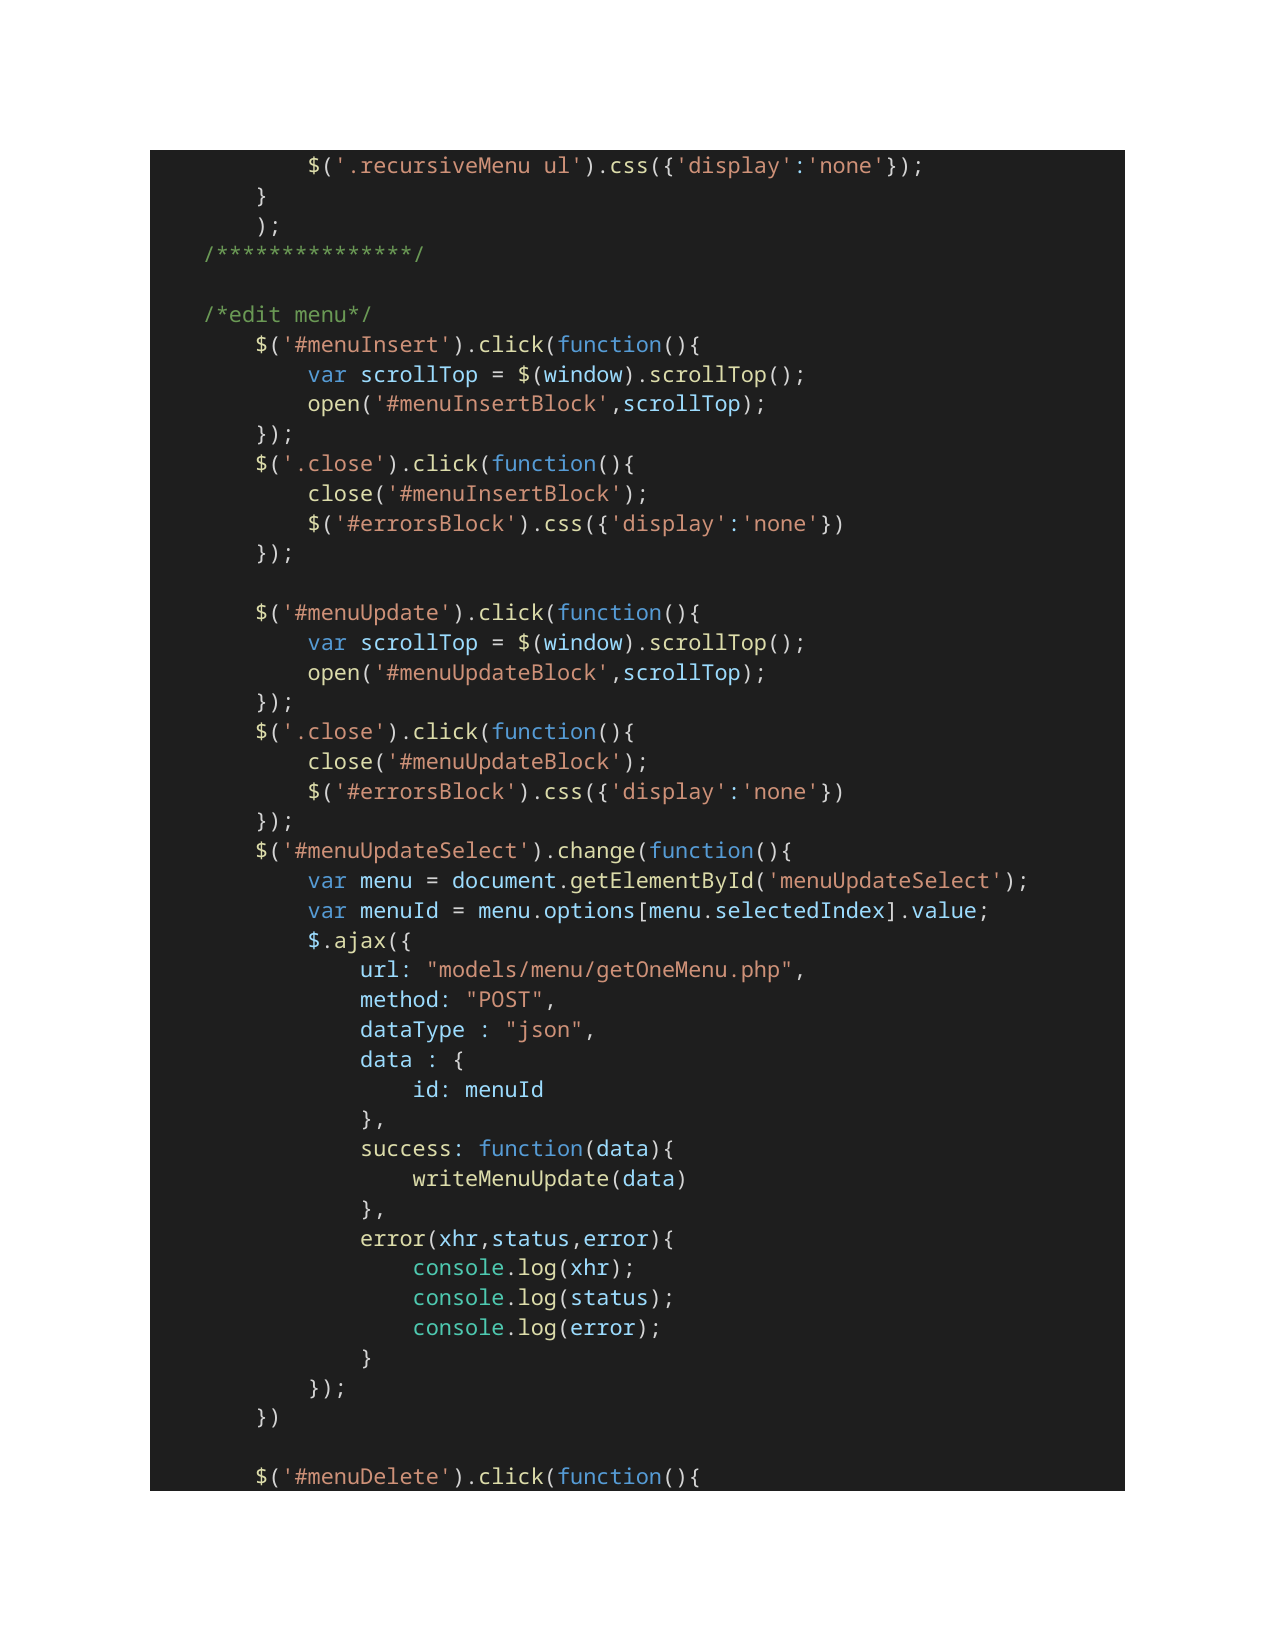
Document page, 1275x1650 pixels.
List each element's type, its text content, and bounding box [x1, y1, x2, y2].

text }); [150, 686, 1125, 716]
text success: function(data){ [150, 1133, 1125, 1163]
text $('#menuDelete').click(function(){ [150, 1461, 1125, 1491]
text method: "POST", [150, 984, 1125, 1014]
text $('#menuUpdateSelect').change(function(){ [150, 835, 1125, 865]
text }); [150, 418, 1125, 448]
text }, [150, 1193, 1125, 1222]
text $('.close').click(function(){ [150, 448, 1125, 478]
text $('.recursiveMenu ul').css({'display':'none'}); [150, 150, 1125, 180]
text } [150, 180, 1125, 209]
text close('#menuUpdateBlock'); [150, 746, 1125, 776]
text $('#menuInsert').click(function(){ [150, 329, 1125, 358]
text } [150, 1342, 1125, 1371]
text }); [150, 805, 1125, 835]
text $('.close').click(function(){ [150, 716, 1125, 746]
text /*edit menu*/ [150, 299, 1125, 329]
text var menuId = menu.options[menu.selectedIndex].value; [150, 895, 1125, 924]
text console.log(status); [150, 1282, 1125, 1312]
text url: "models/menu/getOneMenu.php", [150, 954, 1125, 984]
text $('#errorsBlock').css({'display':'none'}) [150, 776, 1125, 805]
text console.log(xhr); [150, 1252, 1125, 1282]
text console.log(error); [150, 1312, 1125, 1342]
text var menu = document.getElementById('menuUpdateSelect'); [150, 865, 1125, 895]
text id: menuId [150, 1073, 1125, 1103]
text var scrollTop = $(window).scrollTop(); [150, 627, 1125, 656]
text $('#menuUpdate').click(function(){ [150, 597, 1125, 627]
text /***************/ [150, 239, 1125, 269]
text error(xhr,status,error){ [150, 1222, 1125, 1252]
text dataType : "json", [150, 1014, 1125, 1044]
text writeMenuUpdate(data) [150, 1163, 1125, 1193]
text $('#errorsBlock').css({'display':'none'}) [150, 507, 1125, 537]
text close('#menuInsertBlock'); [150, 478, 1125, 507]
text }); [150, 537, 1125, 567]
text open('#menuUpdateBlock',scrollTop); [150, 656, 1125, 686]
text data : { [150, 1044, 1125, 1073]
text var scrollTop = $(window).scrollTop(); [150, 358, 1125, 388]
text }); [150, 1371, 1125, 1401]
text }, [150, 1103, 1125, 1133]
text $.ajax({ [150, 924, 1125, 954]
text open('#menuInsertBlock',scrollTop); [150, 388, 1125, 418]
text ); [150, 209, 1125, 239]
text }) [150, 1401, 1125, 1431]
